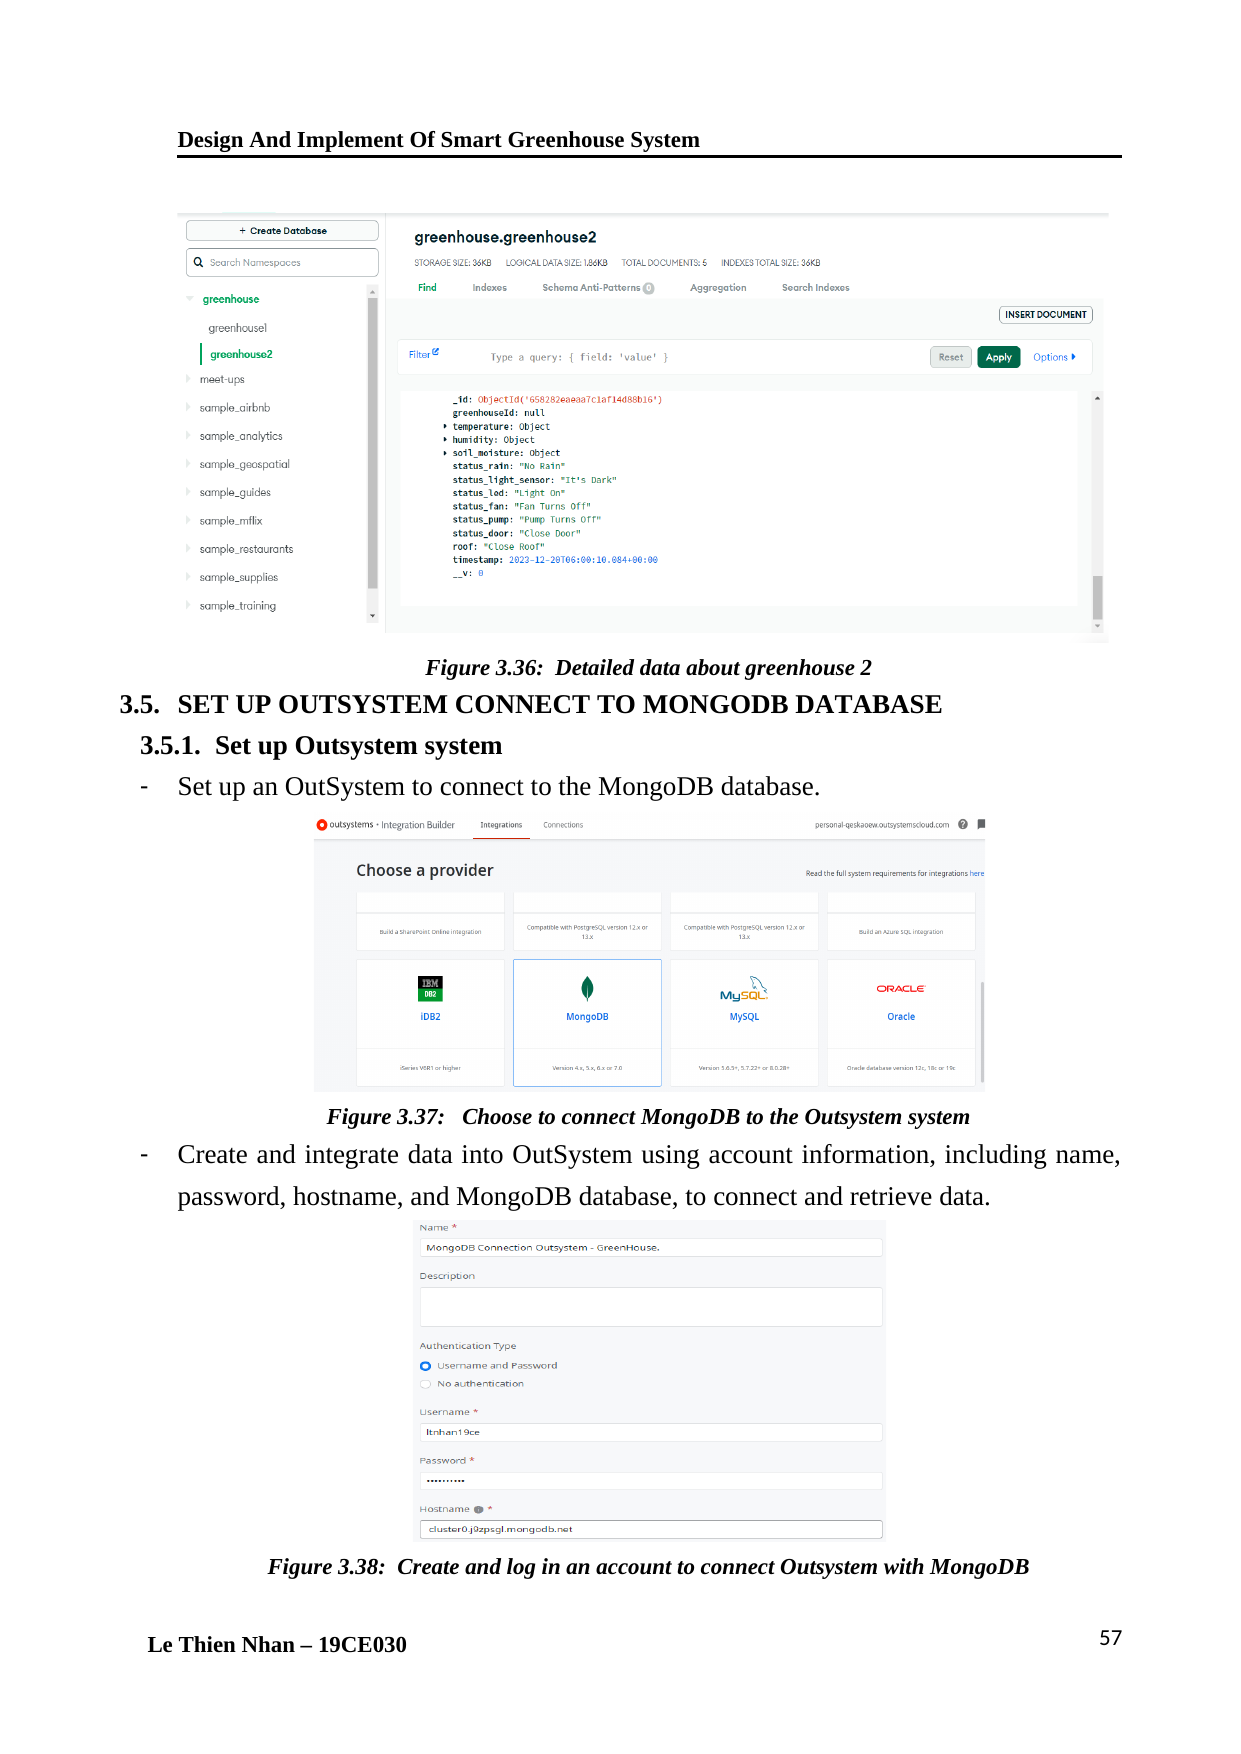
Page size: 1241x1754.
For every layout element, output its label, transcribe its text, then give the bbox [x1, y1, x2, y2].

picture [412, 1220, 887, 1542]
list Create and integrate data into OutSystem using account information, including name, password, hostname, and MongoDB database, to connect and retrieve data. [140, 1138, 1122, 1211]
picture [313, 812, 986, 1092]
text Figure 3.38: Create and log in an account to connect Outsystem with MongoDB [177, 1553, 1122, 1579]
picture [177, 212, 1109, 643]
text Figure 3.37: Choose to connect MongoDB to the Outsystem system [177, 1103, 1122, 1130]
list SET UP OUTSYSTEM CONNECT TO MONGODB DATABASE [140, 688, 1122, 720]
text Figure 3.36: Detailed data about greenhouse 2 [177, 654, 1122, 681]
list Set up Outsystem system [140, 729, 1122, 760]
list Set up an OutSystem to connect to the MongoDB database. [140, 769, 1122, 802]
